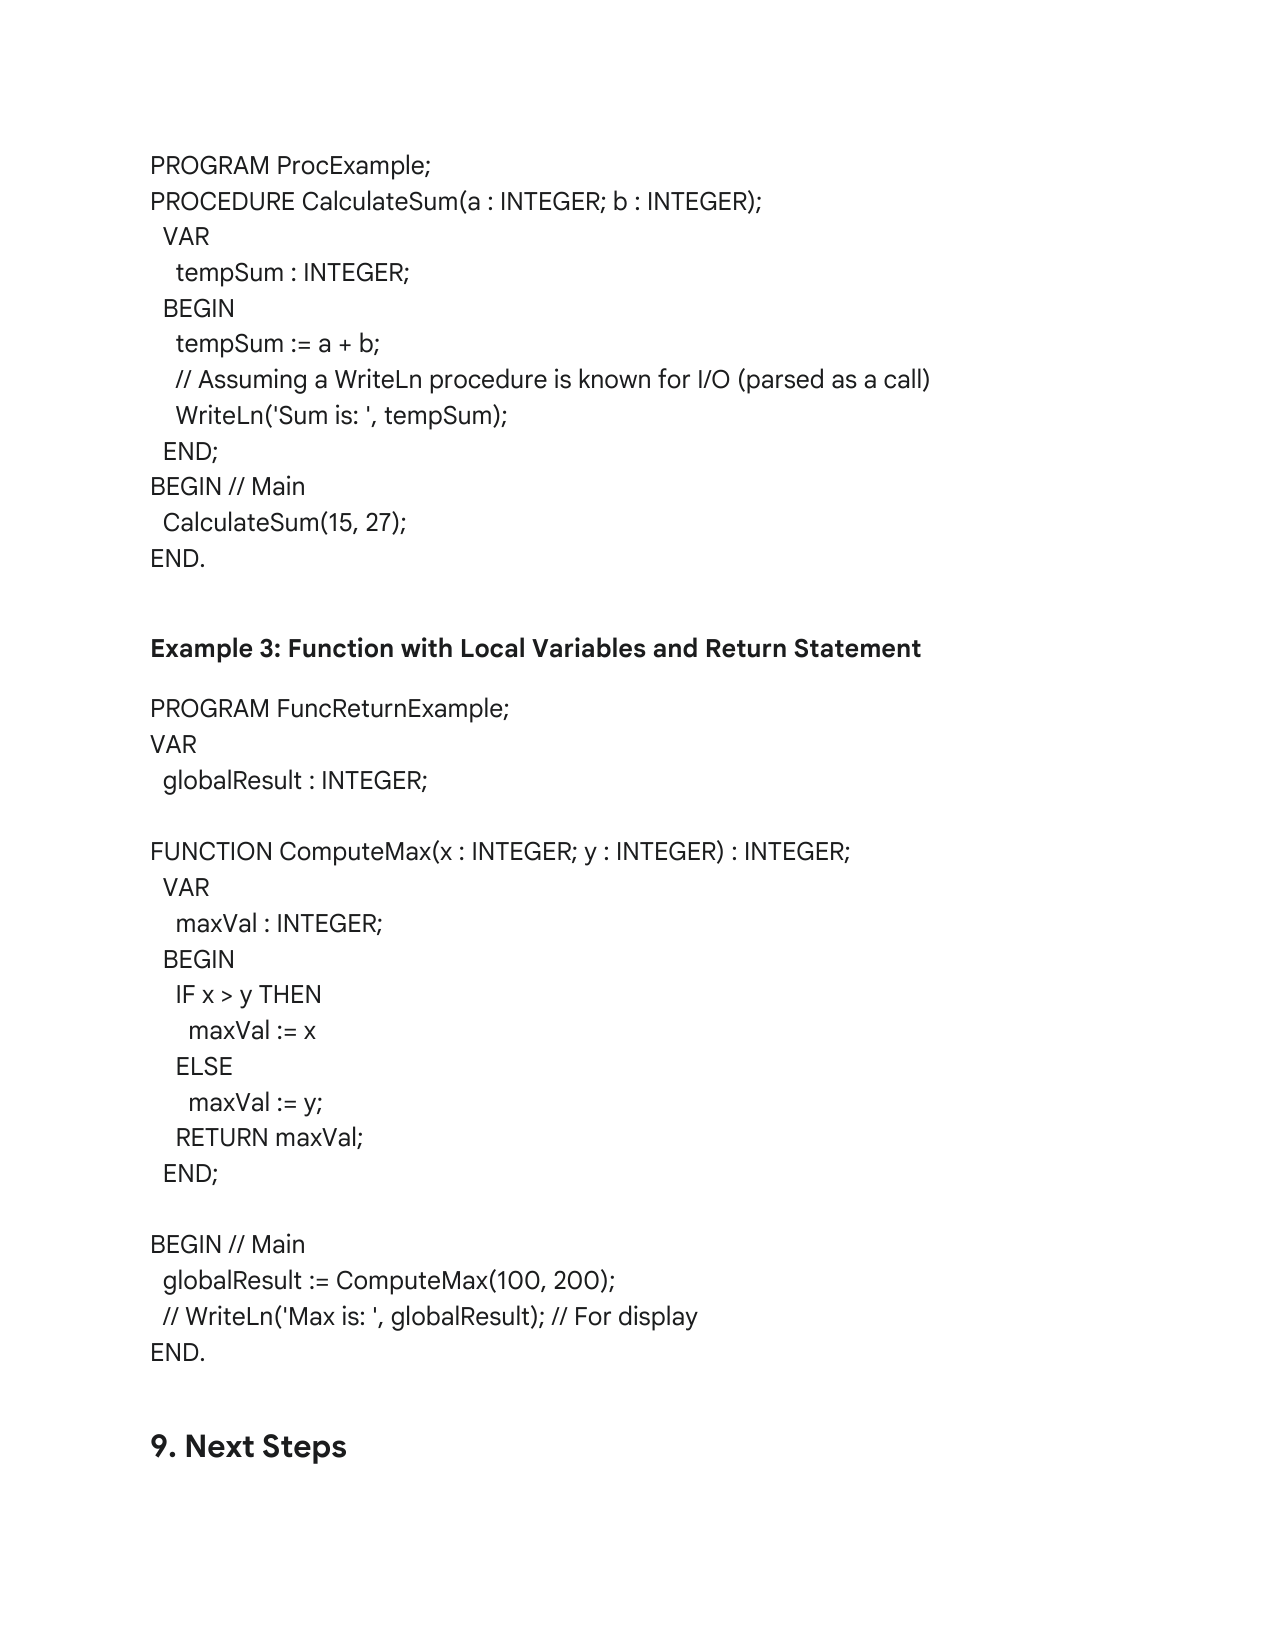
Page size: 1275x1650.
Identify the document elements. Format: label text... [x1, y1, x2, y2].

text Example 3: Function with Local Variables and Return Statement [150, 633, 1125, 664]
text PROGRAM ProcExample; PROCEDURE CalculateSum(a : INTEGER; b : INTEGER); VAR tempSum : INTEGER; BEGIN tempSum := a + b; // Assuming a WriteLn procedure is known for I/O (parsed as a call) WriteLn('Sum is: ', tempSum); END; BEGIN // Main CalculateSum(15, 27); END. [150, 150, 1125, 604]
subtitle 9. Next Steps [150, 1427, 1125, 1466]
text PROGRAM FuncReturnExample; VAR globalResult : INTEGER; FUNCTION ComputeMax(x : INTEGER; y : INTEGER) : INTEGER; VAR maxVal : INTEGER; BEGIN IF x > y THEN maxVal := x ELSE maxVal := y; RETURN maxVal; END; BEGIN // Main globalResult := ComputeMax(100, 200); // WriteLn('Max is: ', globalResult); // For display END. [150, 694, 1125, 1398]
